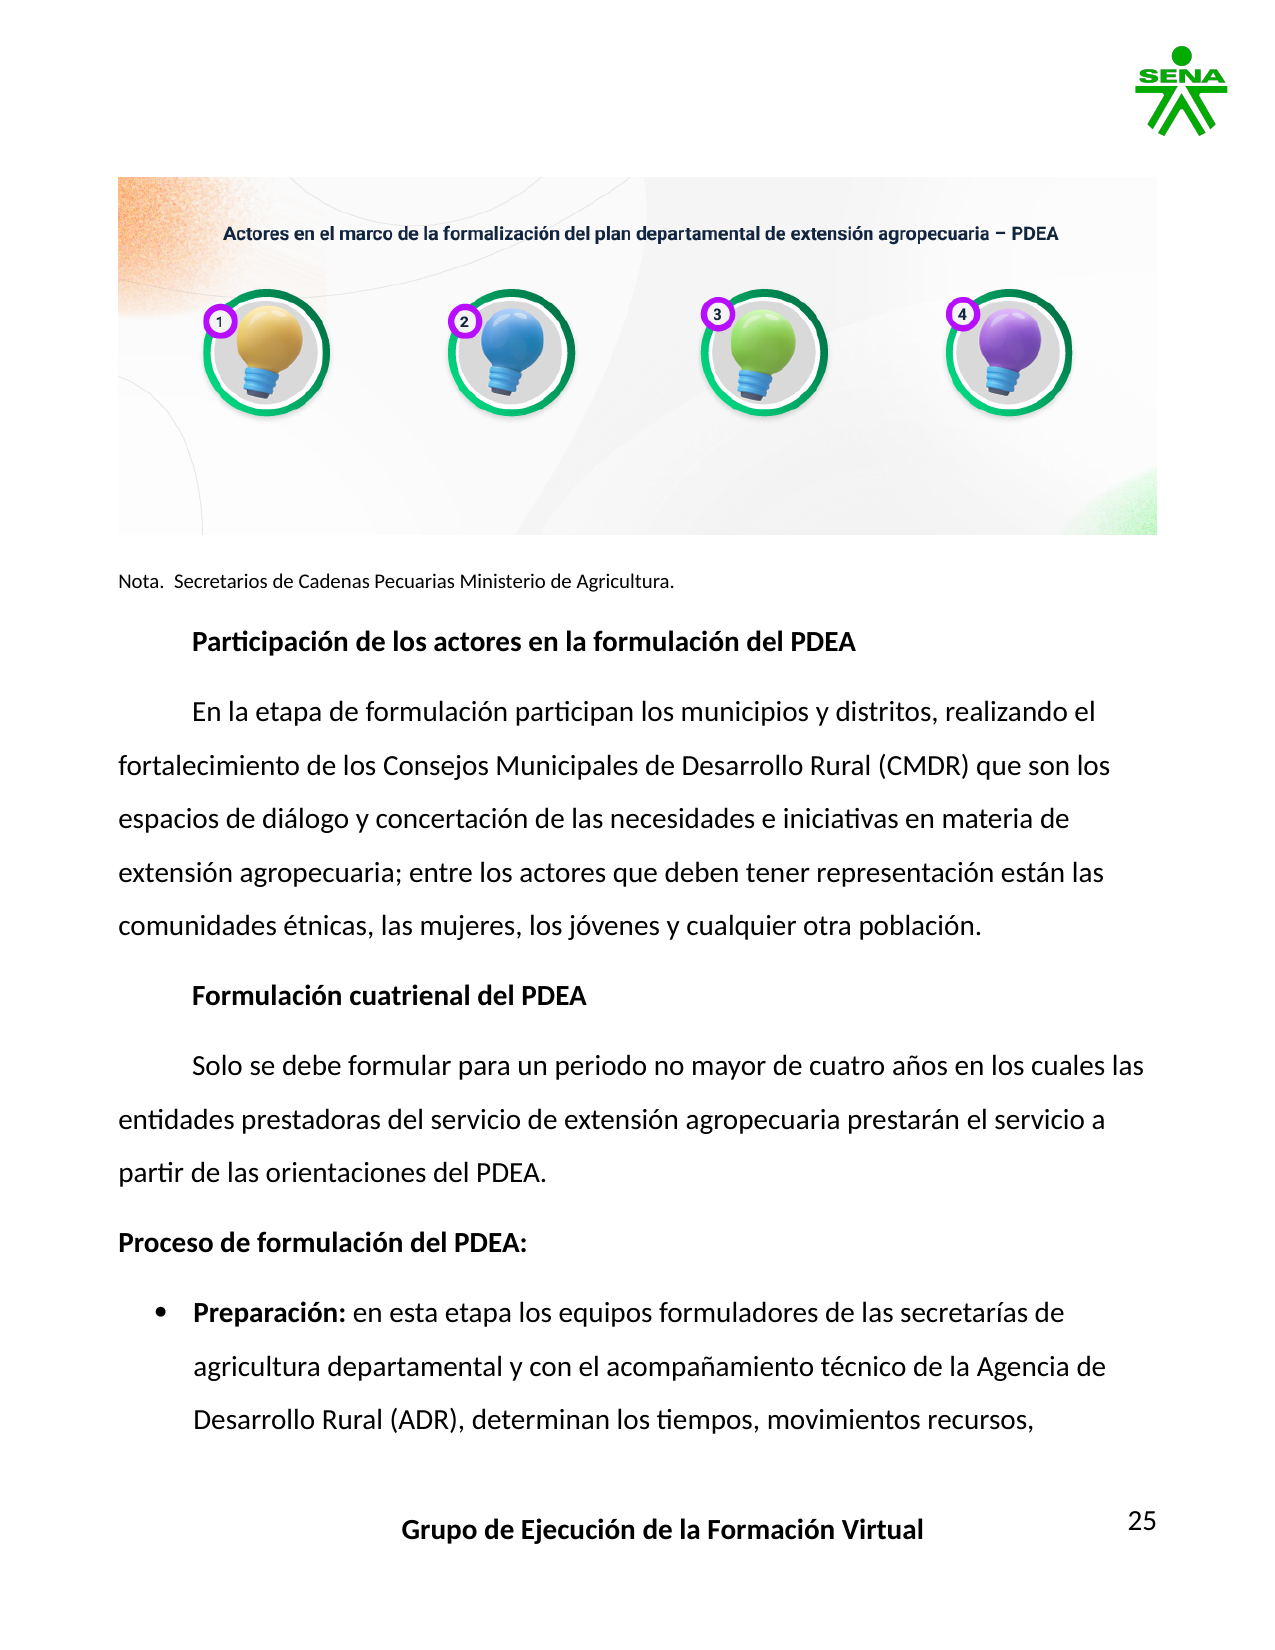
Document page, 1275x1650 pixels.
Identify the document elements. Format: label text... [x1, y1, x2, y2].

text Participación de los actores en la formulación del PDEA [118, 623, 1157, 659]
text Formulación cuatrienal del PDEA [118, 977, 1157, 1013]
picture [118, 177, 1157, 535]
text Solo se debe formular para un periodo no mayor de cuatro años en los cuales las entidades prestadoras del servicio de extensión agropecuaria prestarán el servicio a partir de las orientaciones del PDEA. [118, 1047, 1157, 1190]
picture [1135, 46, 1228, 136]
text En la etapa de formulación participan los municipios y distritos, realizando el fortalecimiento de los Consejos Municipales de Desarrollo Rural (CMDR) que son los espacios de diálogo y concertación de las necesidades e iniciativas en materia de extensión agropecuaria; entre los actores que deben tener representación están las comunidades étnicas, las mujeres, los jóvenes y cualquier otra población. [118, 693, 1157, 943]
text Nota. Secretarios de Cadenas Pecuarias Ministerio de Agricultura. [118, 569, 1157, 594]
text Proceso de formulación del PDEA: [118, 1224, 1157, 1260]
